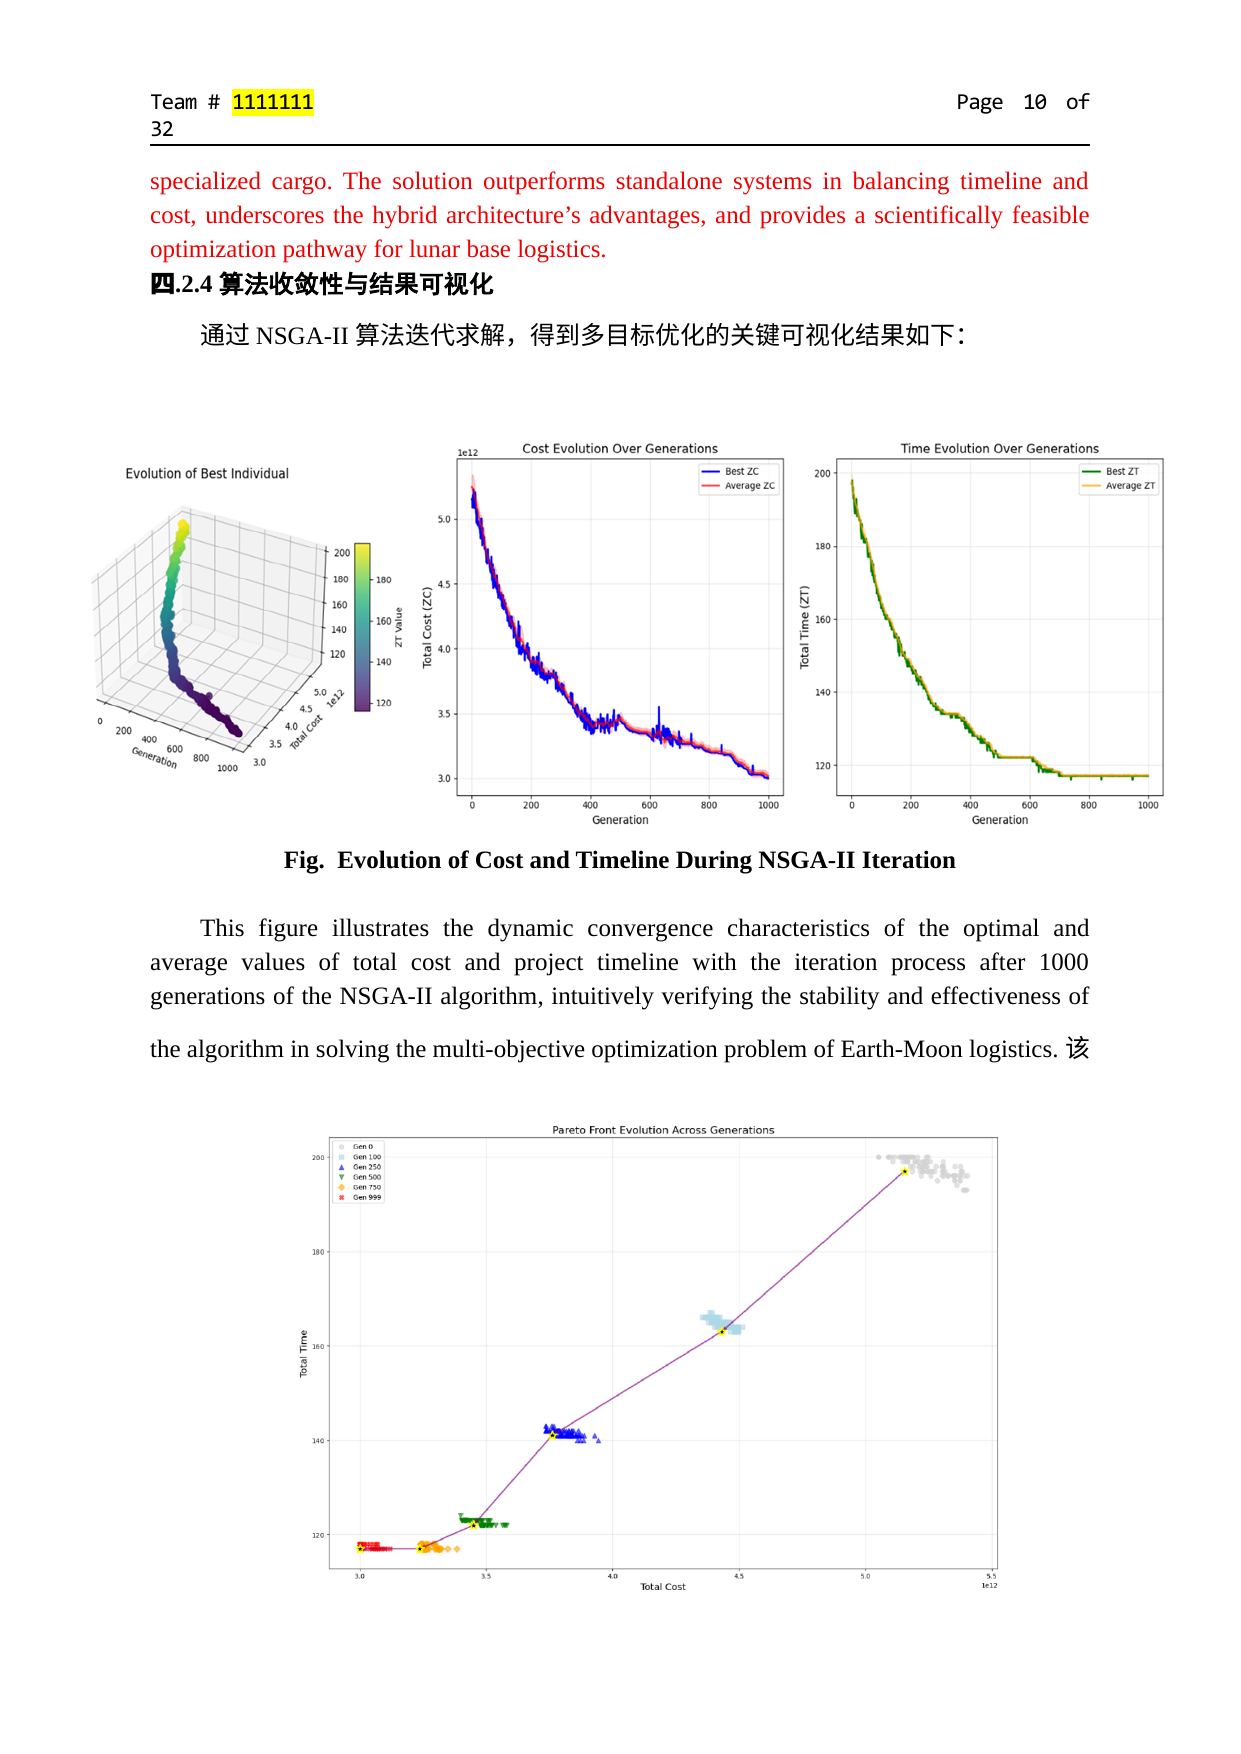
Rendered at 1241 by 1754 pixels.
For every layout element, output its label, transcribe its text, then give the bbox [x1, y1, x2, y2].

text This figure illustrates the dynamic convergence characteristics of the optimal and average values of total cost and project timeline with the iteration process after 1000 generations of the NSGA-II algorithm, intuitively verifying the stability and effectiveness of the algorithm in solving the multi-objective optimization problem of Earth-Moon logistics. 该图展示了 NSGA-II 算法经过 1000 代迭代后，总成本与项目工期的最优值和平均值随迭代进程的动态收敛特征，直观验证了算法在求解地月物流多目标优化问题时的稳定性与有效性。 [150, 911, 1090, 1081]
picture [71, 436, 1170, 833]
text Fig. Evolution of Cost and Timeline During NSGA-II Iteration [150, 833, 1090, 877]
subtitle 算法收敛性与结果可视化 [150, 266, 1090, 300]
text 通过 NSGA-II 算法迭代求解，得到多目标优化的关键可视化结果如下： [150, 300, 1090, 368]
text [150, 164, 1090, 266]
picture [295, 1121, 1002, 1596]
